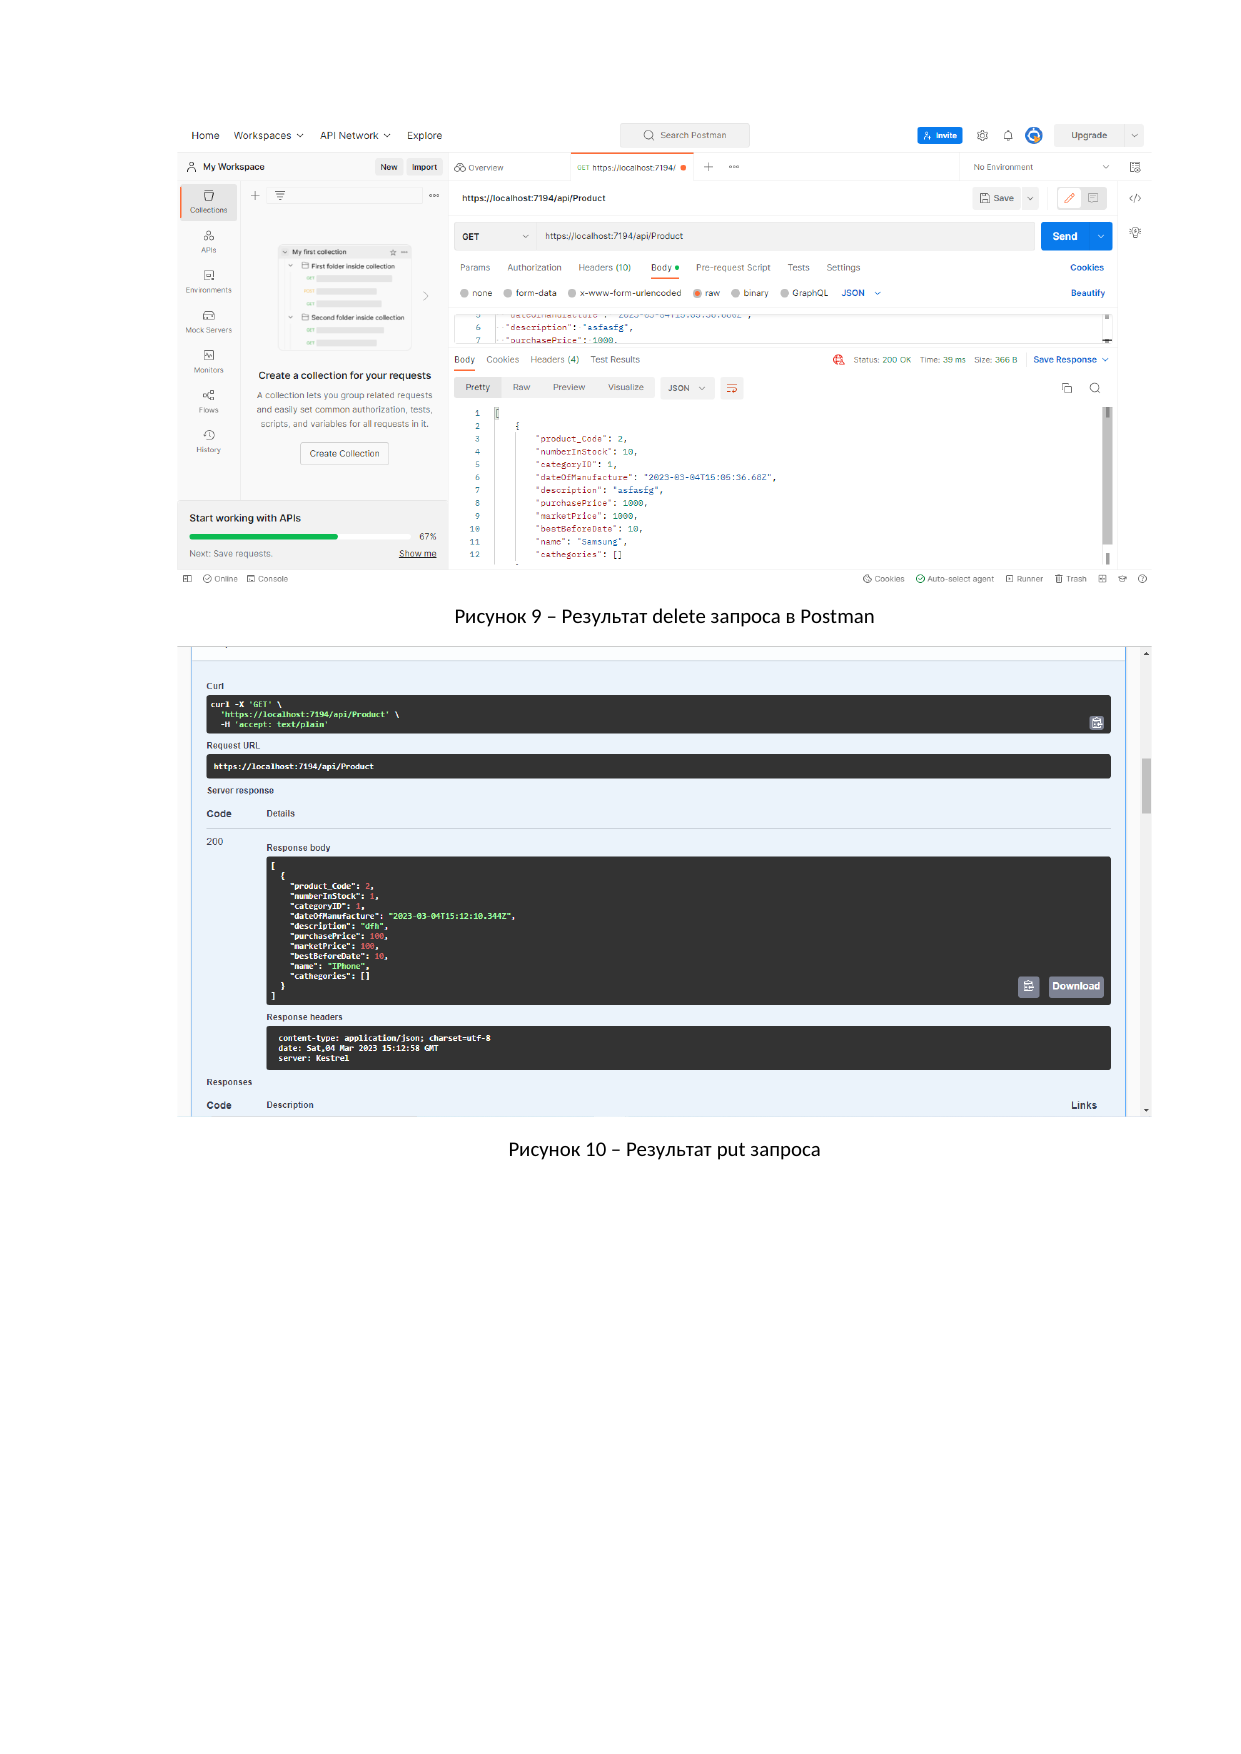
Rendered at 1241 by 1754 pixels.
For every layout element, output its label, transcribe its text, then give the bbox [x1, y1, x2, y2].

picture [177, 646, 1152, 1117]
picture [177, 118, 1152, 584]
text Рисунок 9 – Результат delete запроса в Postman [177, 603, 1152, 628]
text Рисунок 10 – Результат put запроса [177, 1136, 1152, 1161]
